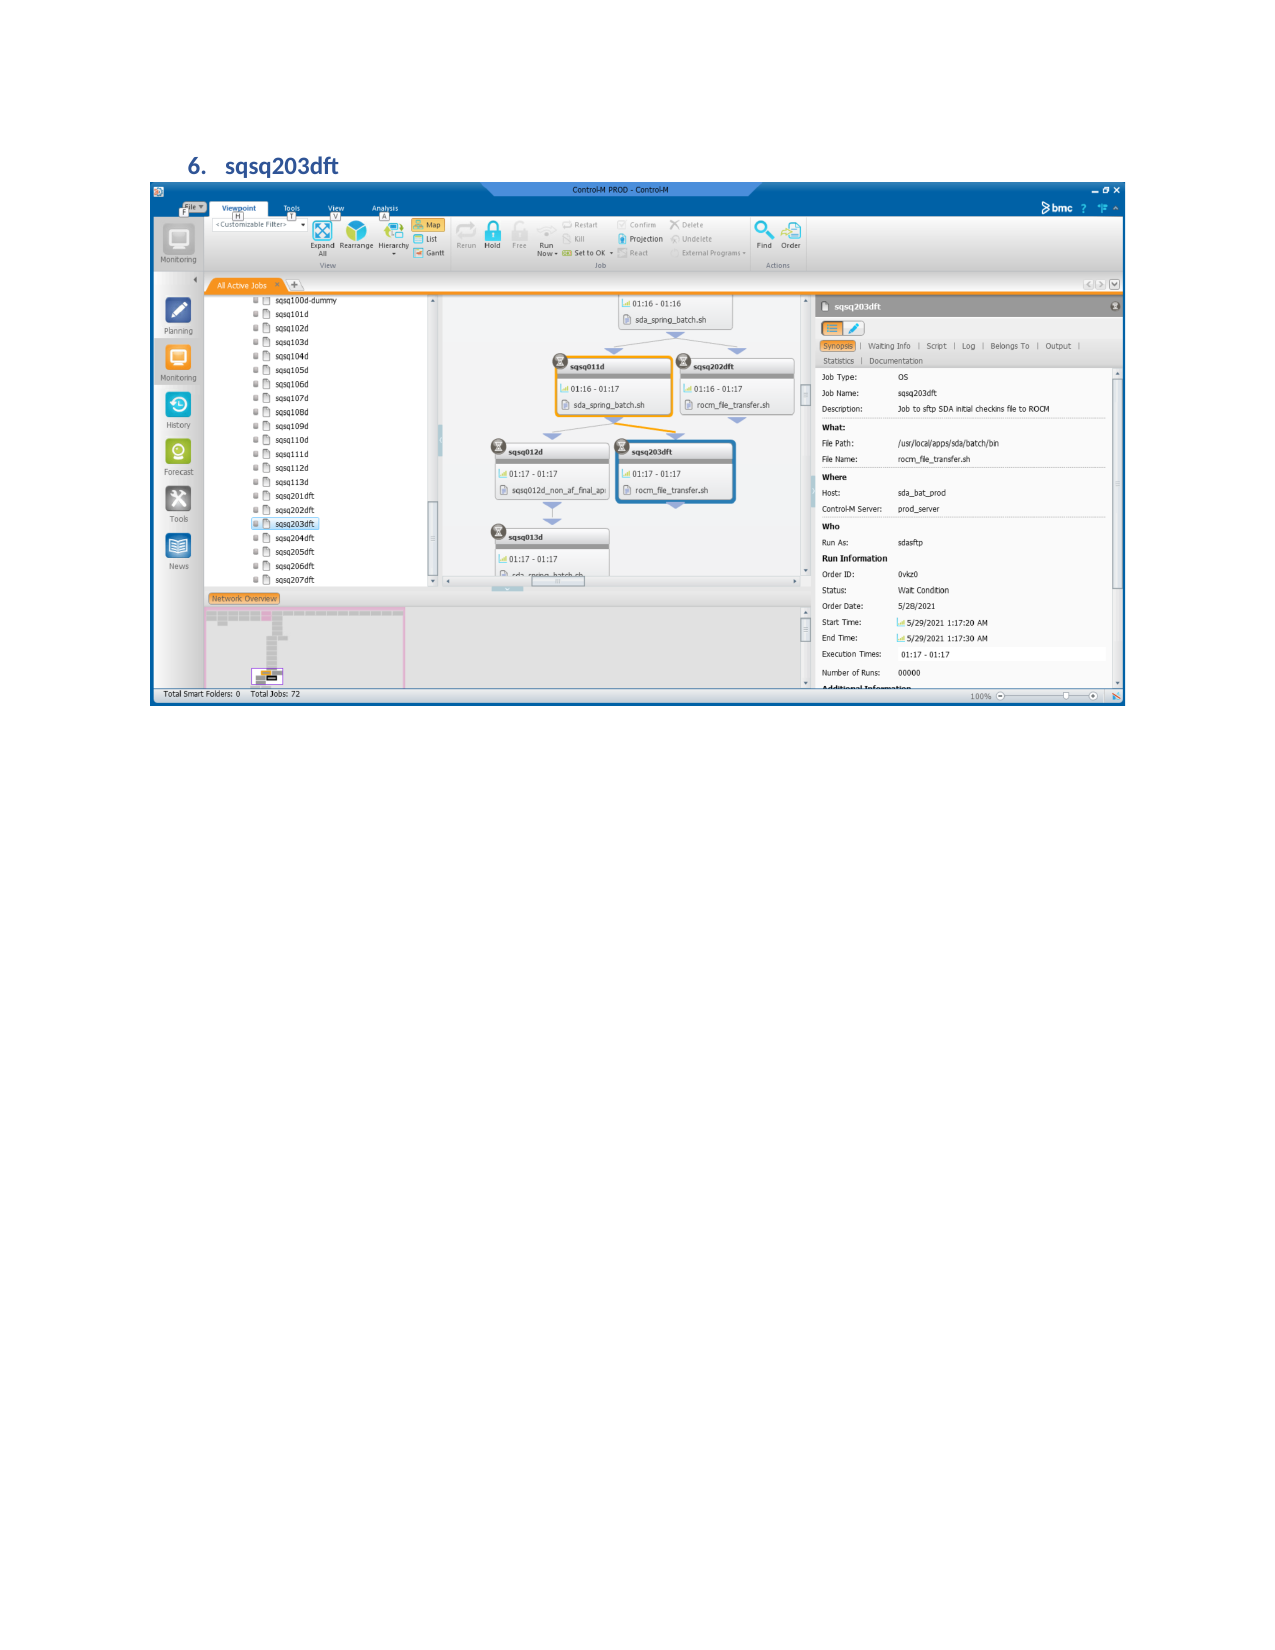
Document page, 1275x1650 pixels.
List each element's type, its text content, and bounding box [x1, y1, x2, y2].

subtitle sqsq203dft [187, 150, 1125, 181]
picture [150, 182, 1125, 706]
